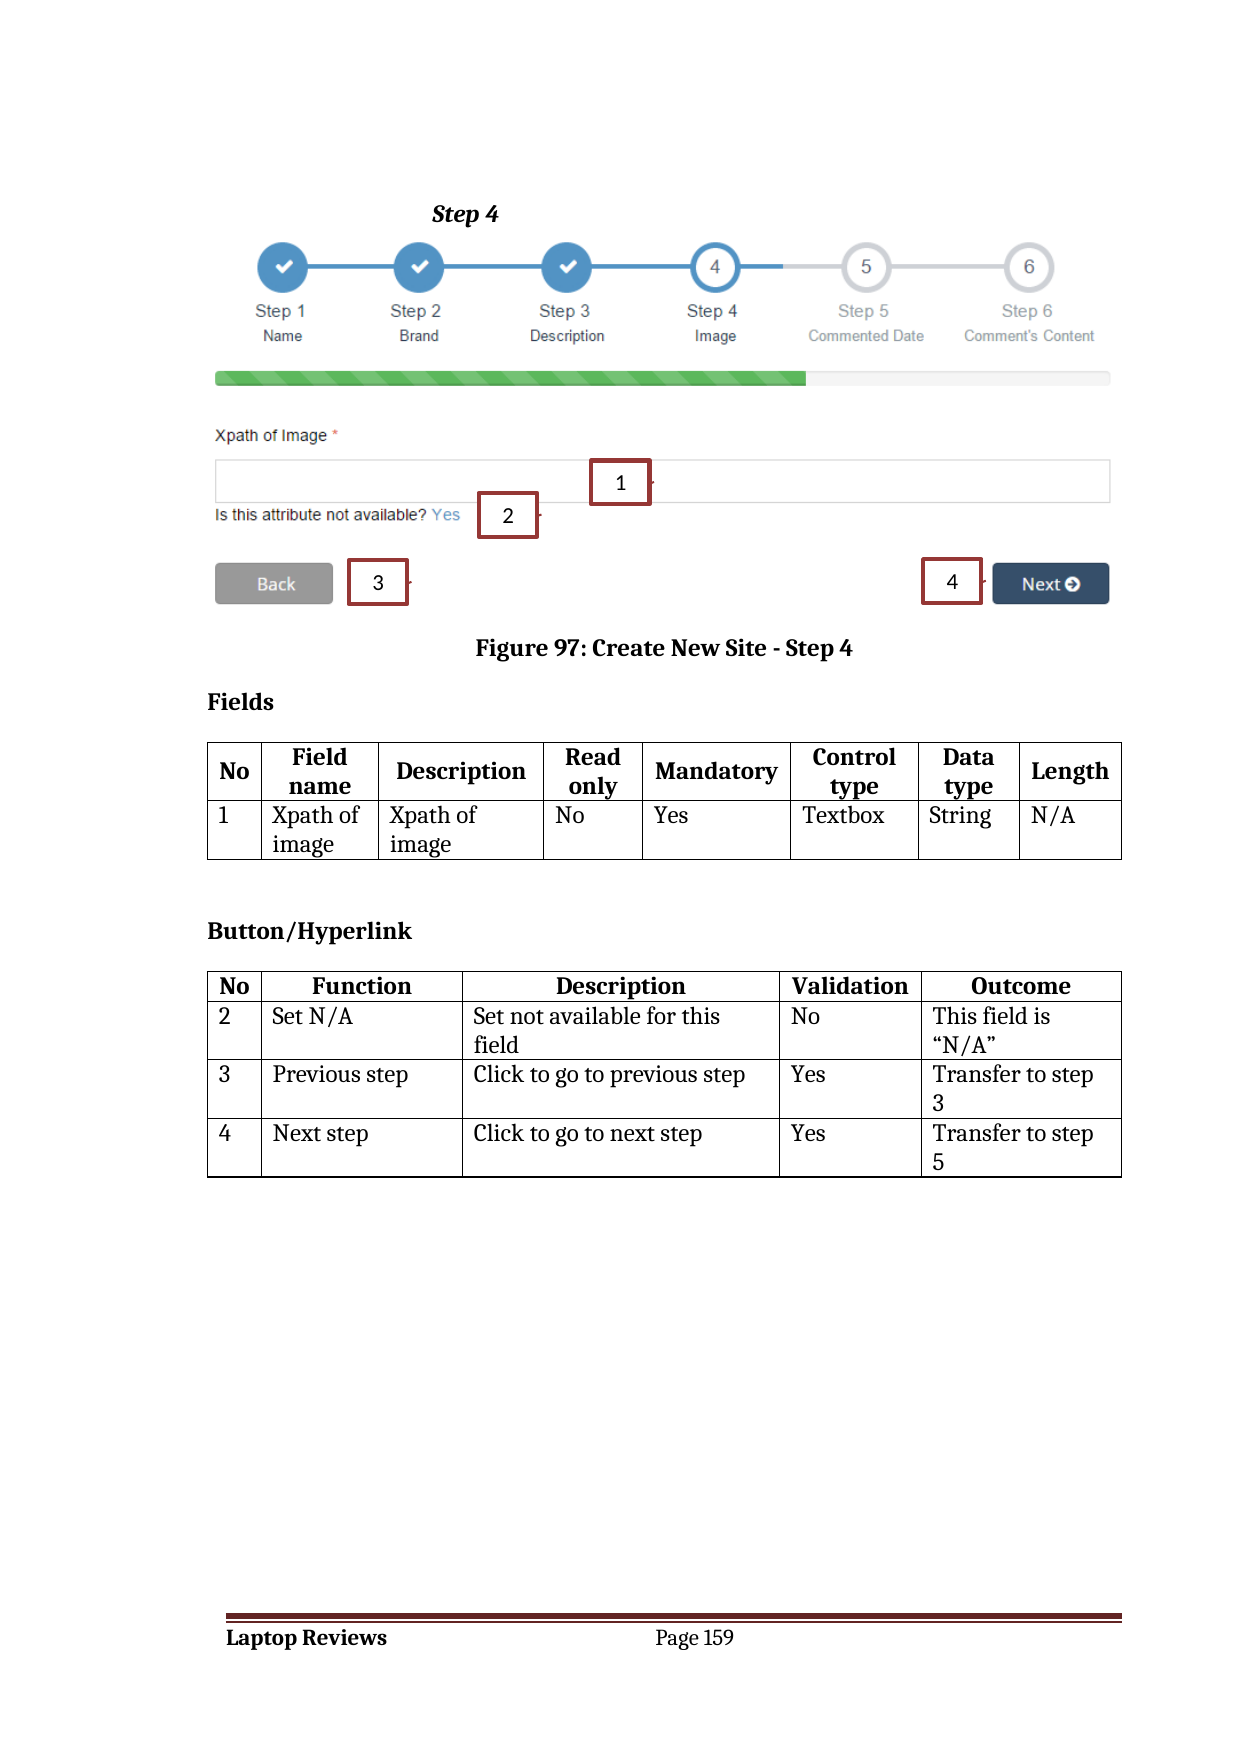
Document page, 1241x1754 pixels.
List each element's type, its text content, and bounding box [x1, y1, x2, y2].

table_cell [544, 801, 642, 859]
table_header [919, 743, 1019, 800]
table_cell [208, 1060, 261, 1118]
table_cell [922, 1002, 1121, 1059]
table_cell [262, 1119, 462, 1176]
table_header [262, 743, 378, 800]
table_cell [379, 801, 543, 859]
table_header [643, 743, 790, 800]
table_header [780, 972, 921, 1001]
text Fields [207, 688, 1122, 717]
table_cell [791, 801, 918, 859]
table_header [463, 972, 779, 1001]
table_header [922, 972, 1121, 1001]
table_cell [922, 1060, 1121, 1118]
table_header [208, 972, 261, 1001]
subtitle Step 4 [432, 200, 1122, 229]
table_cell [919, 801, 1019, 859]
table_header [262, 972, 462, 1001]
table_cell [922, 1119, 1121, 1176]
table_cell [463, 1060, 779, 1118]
text Button/Hyperlink [207, 917, 1122, 946]
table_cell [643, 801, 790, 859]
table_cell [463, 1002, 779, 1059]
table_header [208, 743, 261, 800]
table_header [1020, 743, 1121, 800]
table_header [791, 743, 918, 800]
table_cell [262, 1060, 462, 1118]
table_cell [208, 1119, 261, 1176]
picture [207, 233, 1122, 610]
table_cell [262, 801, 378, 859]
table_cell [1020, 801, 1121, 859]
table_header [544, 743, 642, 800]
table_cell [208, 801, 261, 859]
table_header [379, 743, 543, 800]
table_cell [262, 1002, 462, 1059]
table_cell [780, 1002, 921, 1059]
text Figure 97: Create New Site - Step 4 [207, 634, 1122, 663]
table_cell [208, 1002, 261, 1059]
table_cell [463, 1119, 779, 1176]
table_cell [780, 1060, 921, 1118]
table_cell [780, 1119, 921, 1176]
